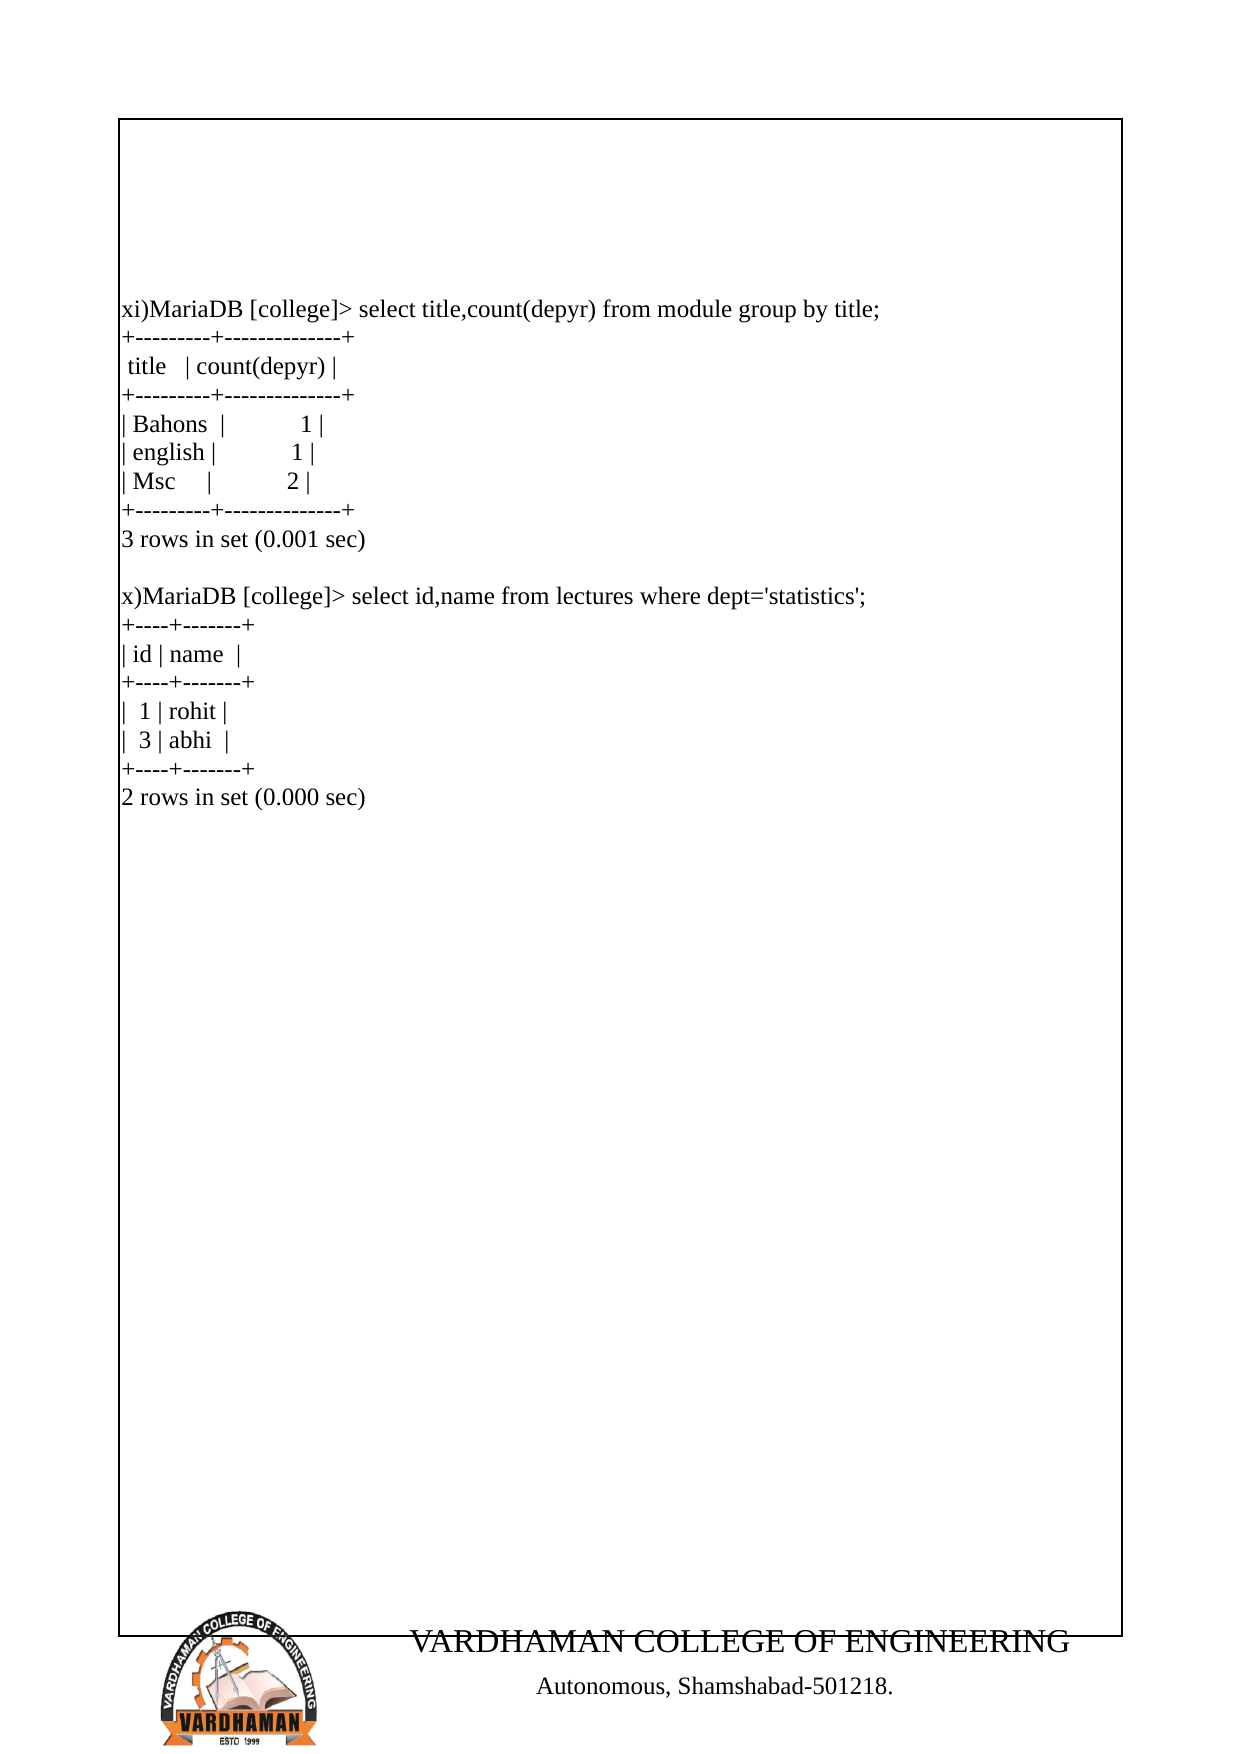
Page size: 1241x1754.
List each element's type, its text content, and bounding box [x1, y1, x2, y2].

text | Bahons | 1 | [121, 409, 1119, 437]
text xi)MariaDB [college]> select title,count(depyr) from module group by title; [121, 294, 1119, 322]
text | Msc | 2 | [121, 466, 1119, 495]
text 2 rows in set (0.000 sec) [121, 782, 1119, 811]
text | 1 | rohit | [121, 696, 1119, 725]
picture [145, 1608, 383, 1753]
text +----+-------+ [121, 610, 1119, 639]
text +----+-------+ [121, 667, 1119, 696]
text | english | 1 | [121, 437, 1119, 466]
text +----+-------+ [121, 754, 1119, 782]
text +---------+--------------+ [121, 322, 1119, 351]
text | id | name | [121, 639, 1119, 667]
text x)MariaDB [college]> select id,name from lectures where dept='statistics'; [121, 581, 1119, 610]
text 3 rows in set (0.001 sec) [121, 524, 1119, 552]
text +---------+--------------+ [121, 495, 1119, 524]
text | 3 | abhi | [121, 725, 1119, 754]
text +---------+--------------+ [121, 380, 1119, 409]
text title | count(depyr) | [121, 351, 1119, 380]
